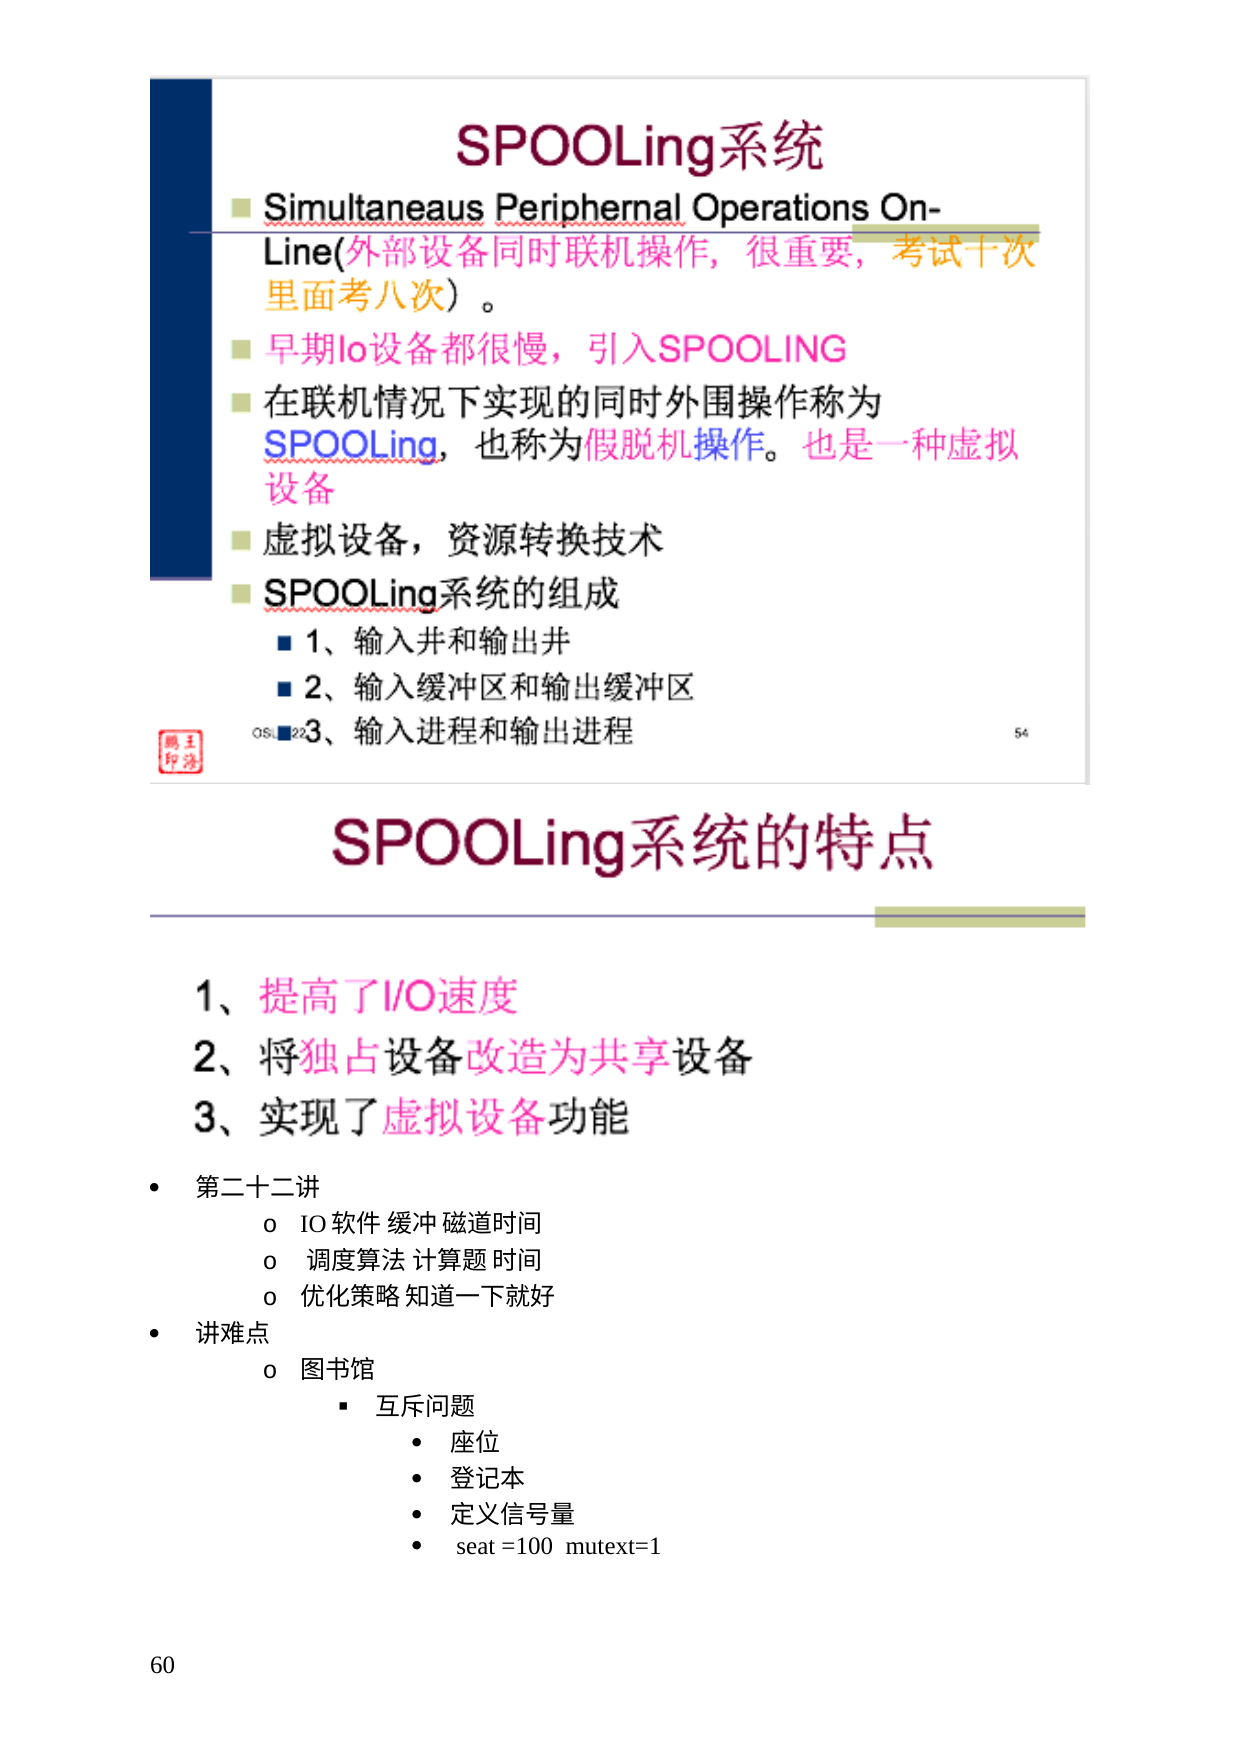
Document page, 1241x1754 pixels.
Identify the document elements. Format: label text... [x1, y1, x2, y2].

list 座位 [412, 1422, 1090, 1458]
list 互斥问题 [337, 1386, 1090, 1422]
list 图书馆 [262, 1349, 1090, 1386]
picture [150, 75, 1091, 1168]
list seat =100 mutext=1 [412, 1531, 1090, 1560]
list 登记本 [412, 1458, 1090, 1495]
list IO软件 缓冲 磁道时间 [262, 1204, 1090, 1240]
list 优化策略 知道一下就好 [262, 1277, 1090, 1313]
list 调度算法 计算题 时间 [262, 1240, 1090, 1277]
list 讲难点 [150, 1313, 1090, 1349]
list 第二十二讲 [150, 1168, 1090, 1204]
list 定义信号量 [412, 1495, 1090, 1531]
